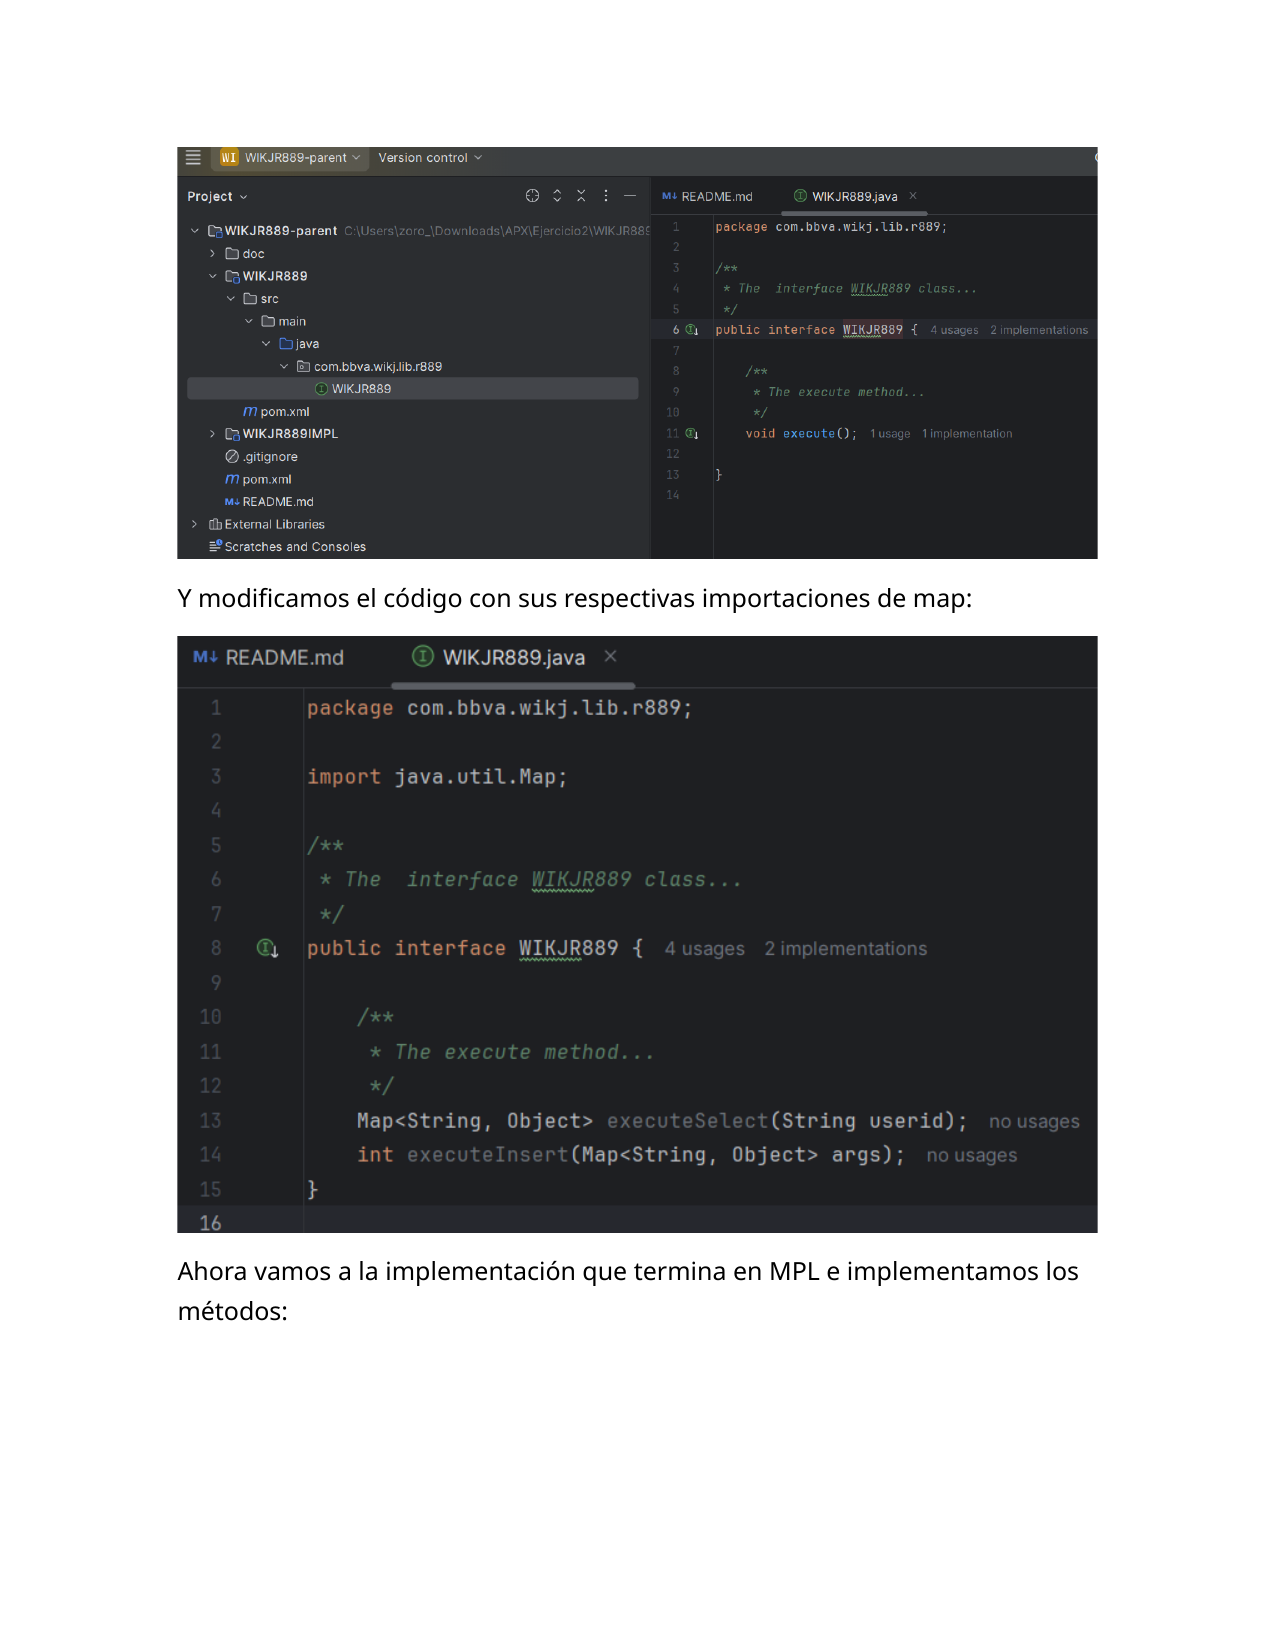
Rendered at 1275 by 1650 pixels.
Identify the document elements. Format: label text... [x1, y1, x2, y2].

text Ahora vamos a la implementación que termina en MPL e implementamos los métodos: [177, 1254, 1098, 1327]
picture [177, 147, 1098, 559]
text Y modificamos el código con sus respectivas importaciones de map: [177, 581, 1098, 614]
picture [177, 636, 1098, 1233]
